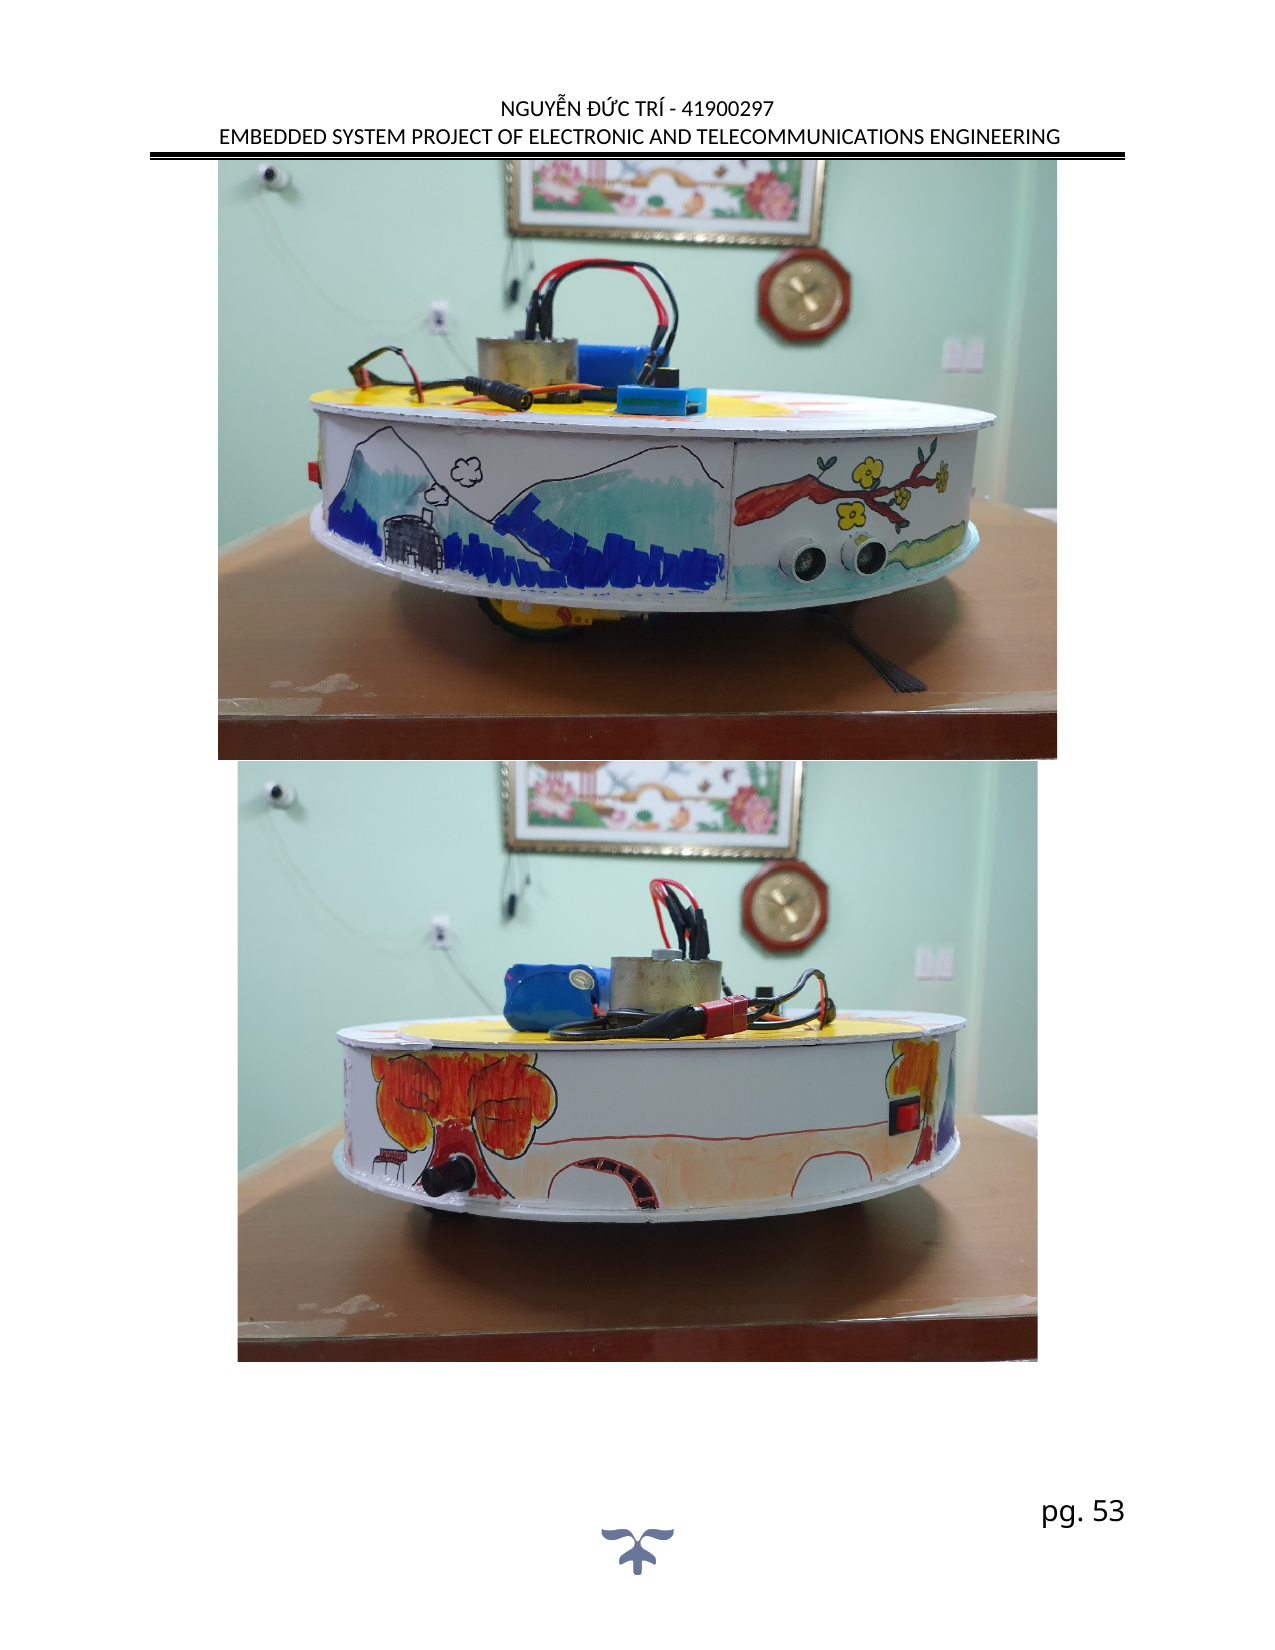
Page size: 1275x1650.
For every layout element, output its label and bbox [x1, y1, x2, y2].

picture [218, 160, 1058, 760]
picture [237, 761, 1038, 1362]
